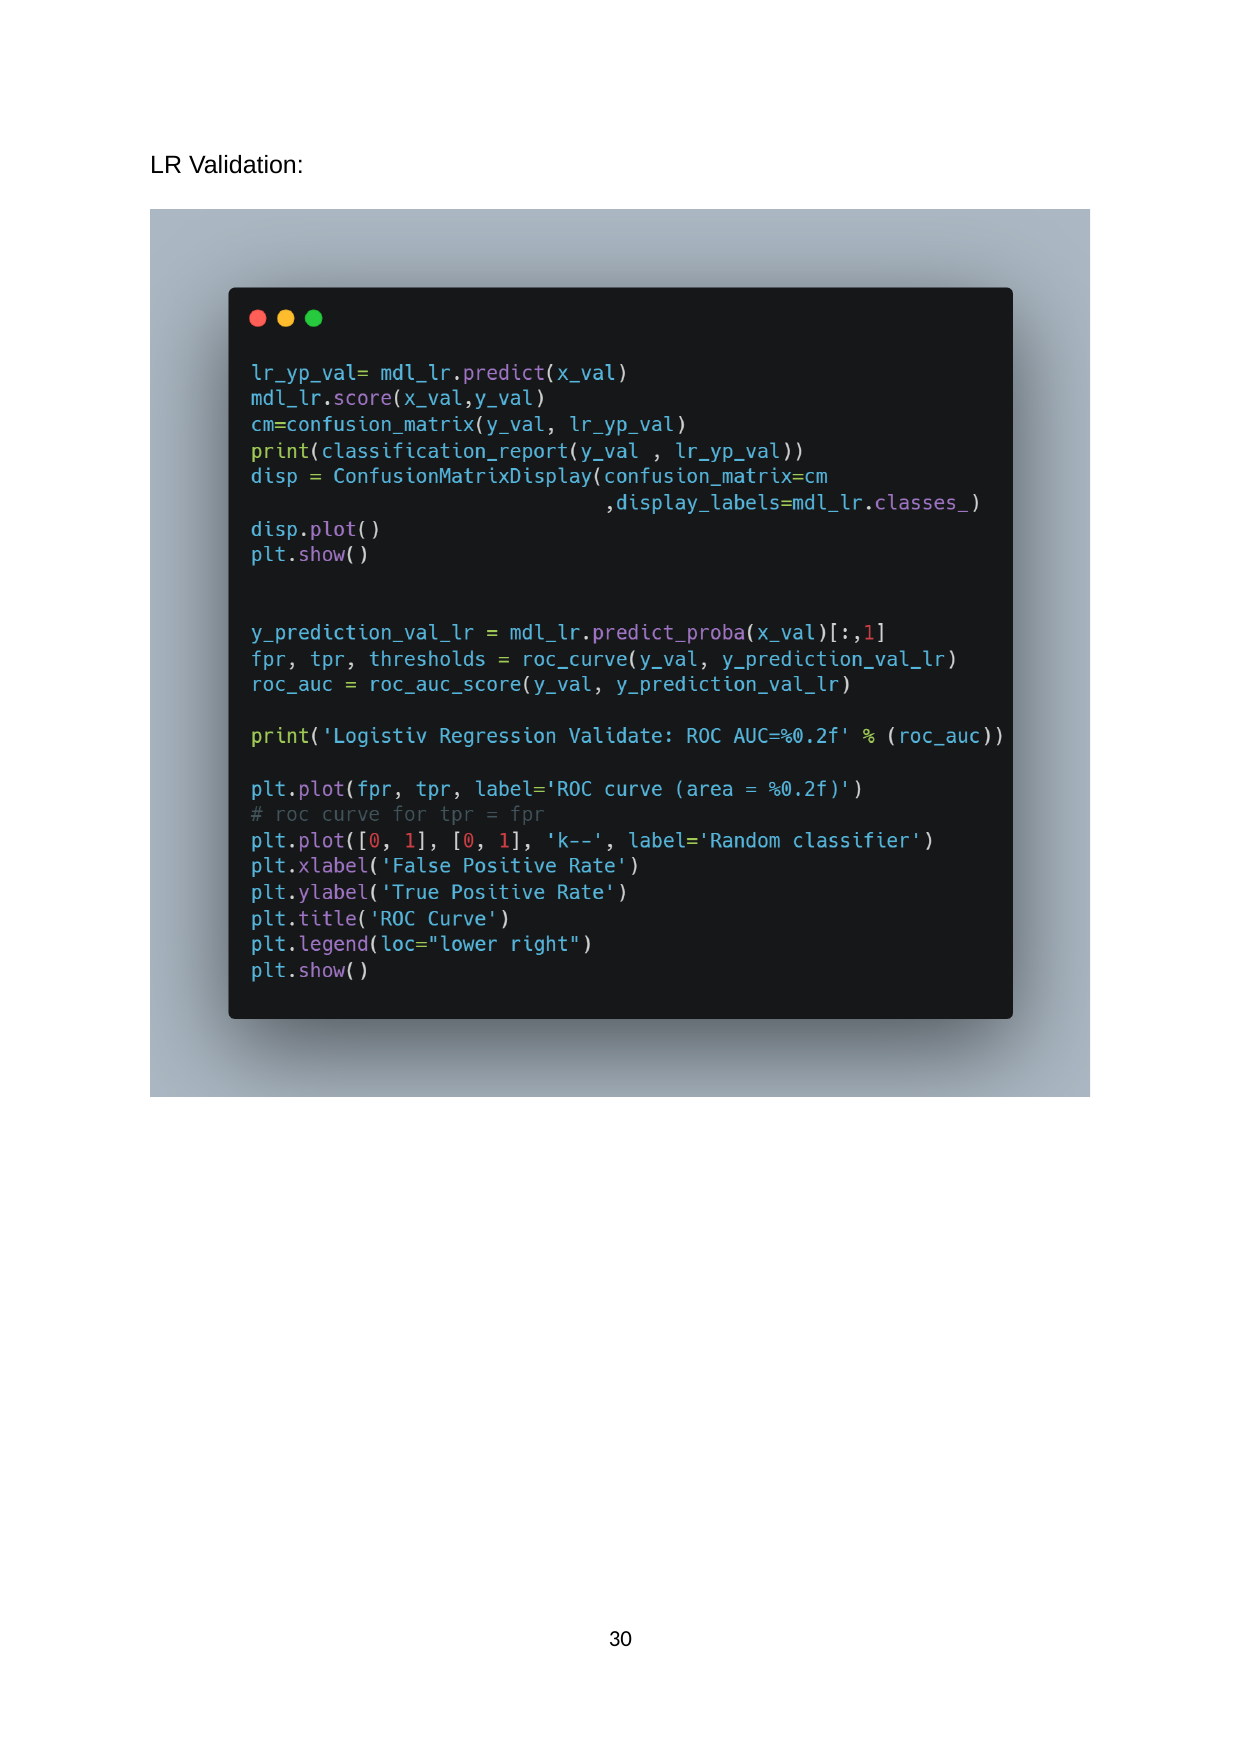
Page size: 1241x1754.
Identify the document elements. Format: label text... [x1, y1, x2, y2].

picture [150, 209, 1091, 1097]
text LR Validation: [150, 150, 1090, 179]
